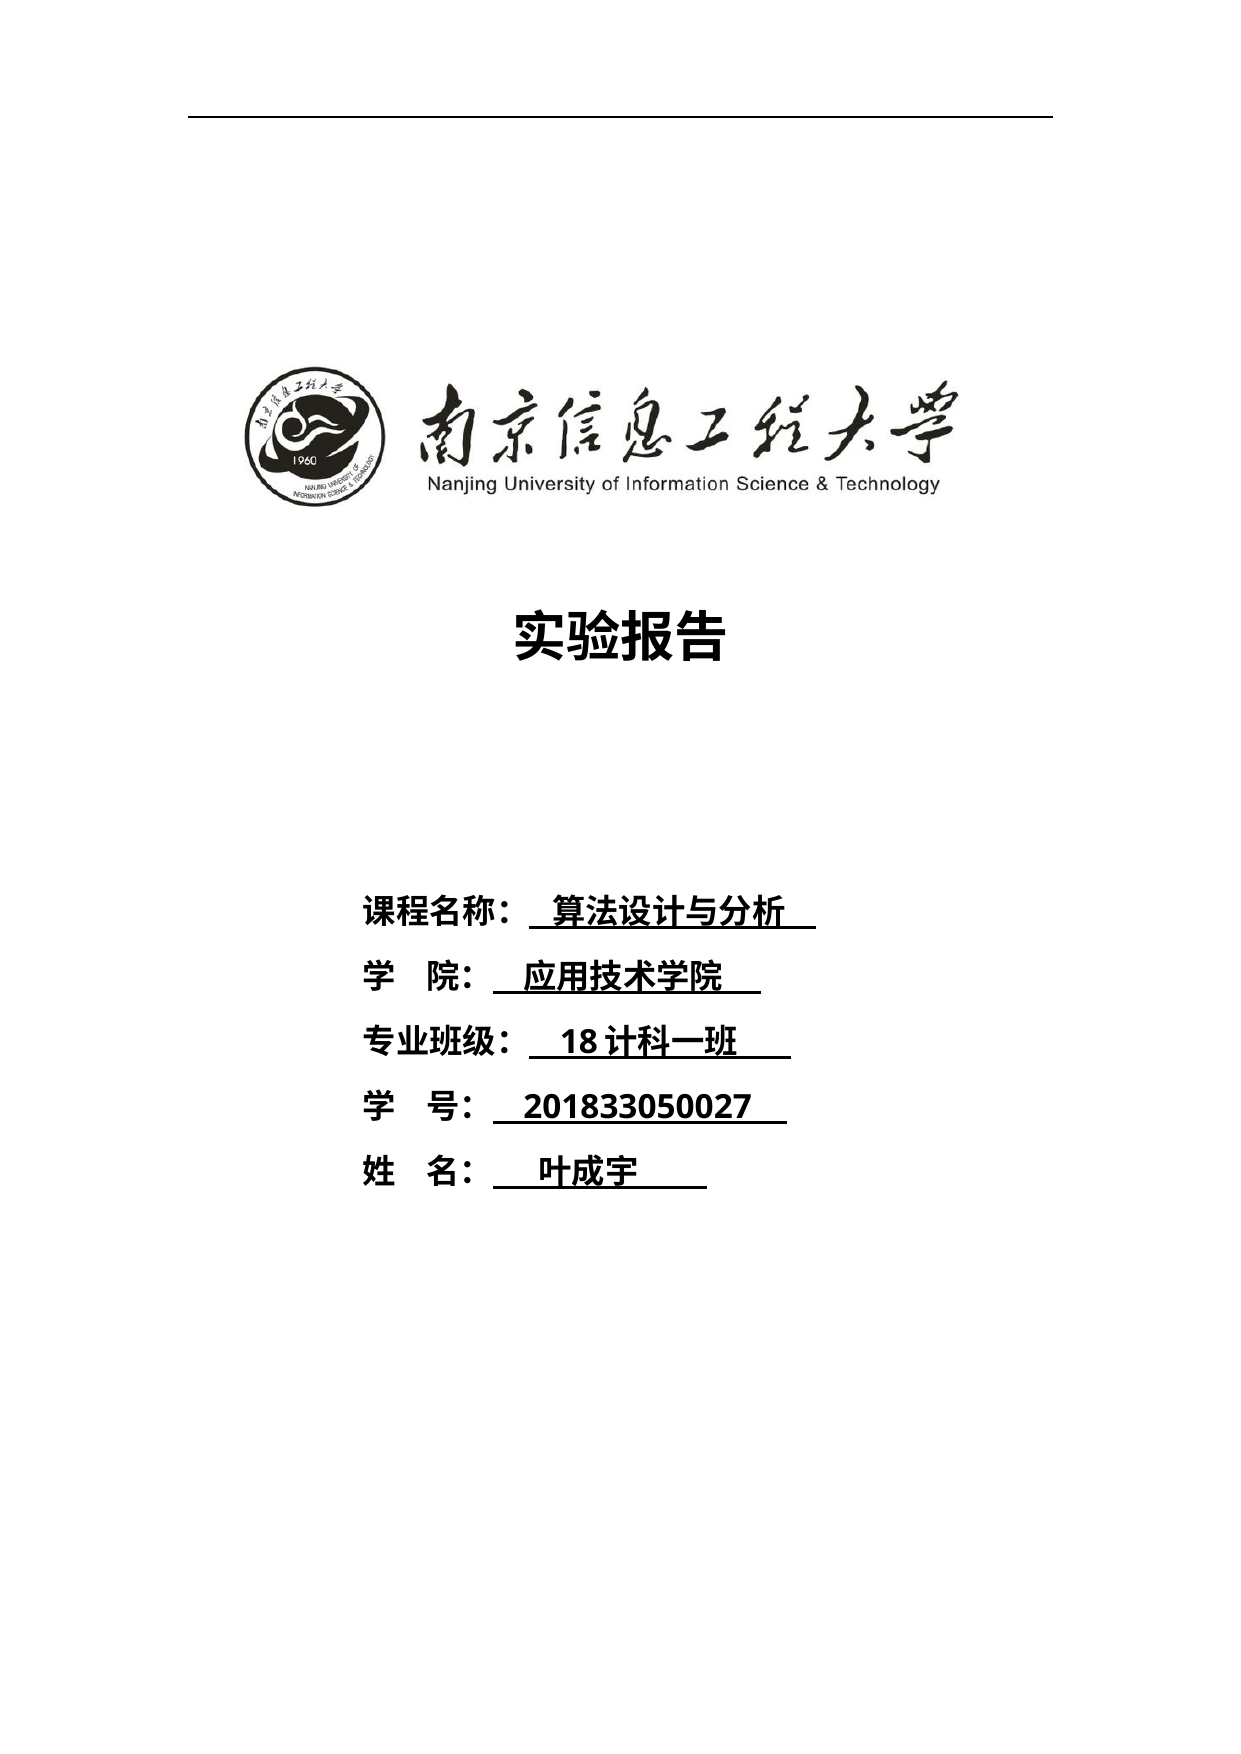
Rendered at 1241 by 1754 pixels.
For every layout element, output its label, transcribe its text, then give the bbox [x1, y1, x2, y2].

text 实验报告 [187, 584, 1053, 682]
text 专业班级： 18计科一班 [319, 1007, 1053, 1072]
text 学 院： 应用技术学院 [319, 942, 1053, 1007]
picture [235, 357, 1005, 507]
text 学 号： 201833050027 [319, 1072, 1053, 1137]
text 课程名称： 算法设计与分析 [319, 877, 1053, 942]
text 姓 名： 叶成宇 [319, 1137, 1053, 1202]
